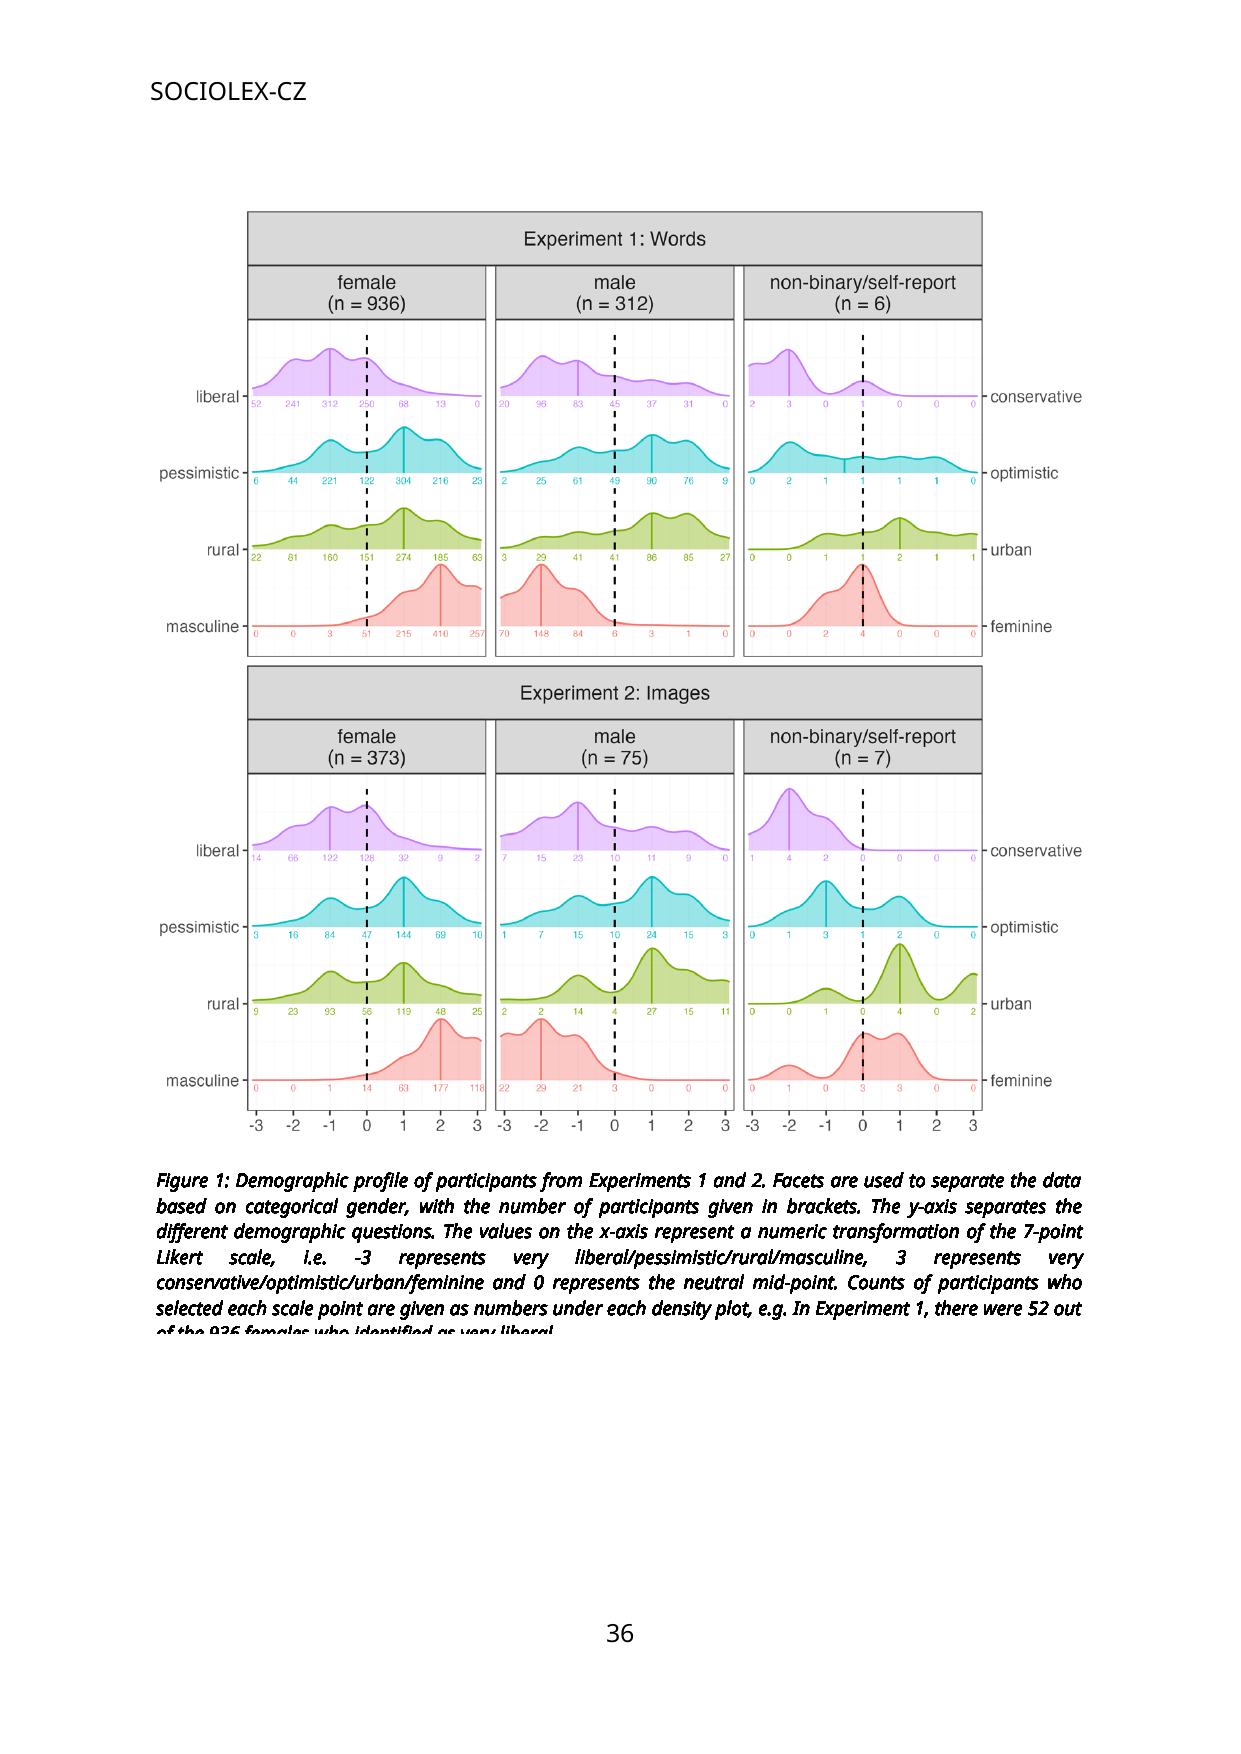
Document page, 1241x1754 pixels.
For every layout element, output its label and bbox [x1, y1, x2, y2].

picture [150, 202, 1091, 1143]
